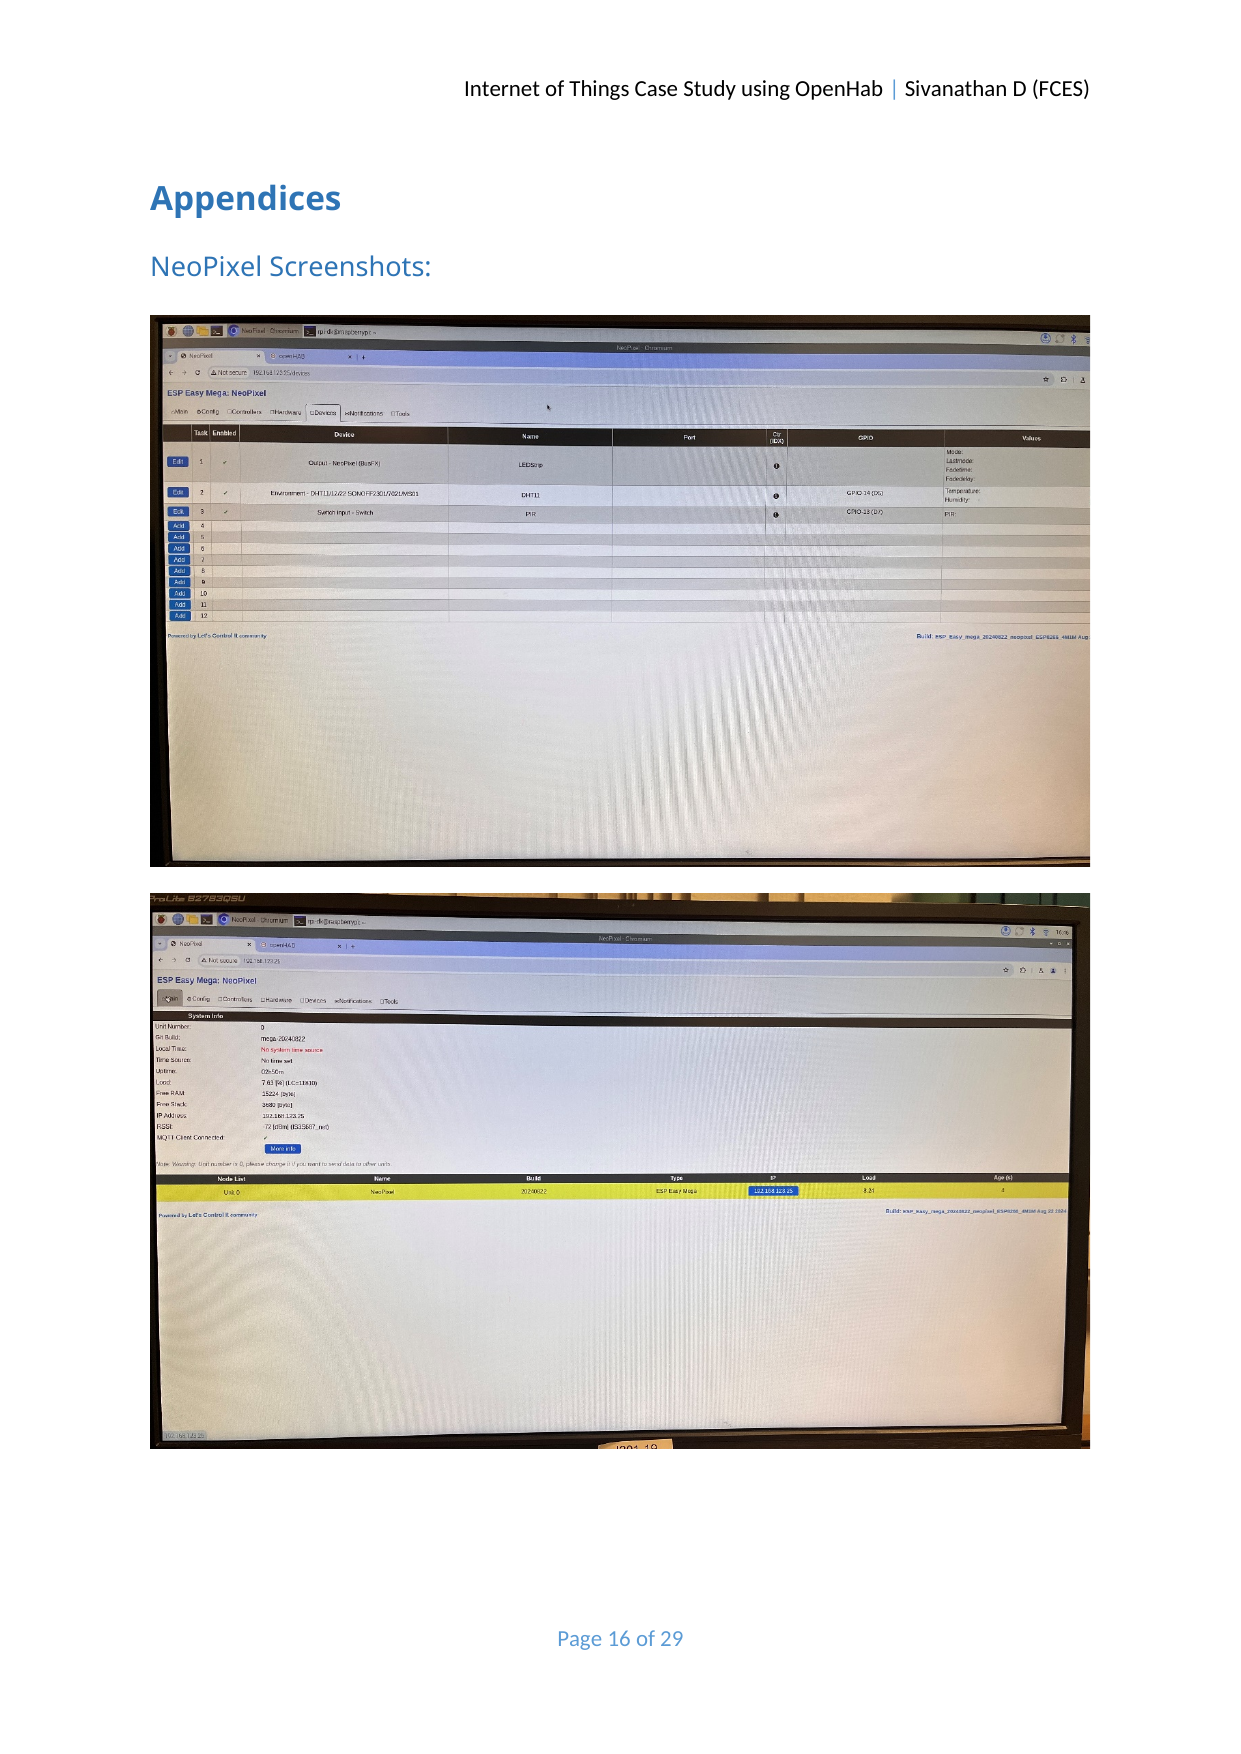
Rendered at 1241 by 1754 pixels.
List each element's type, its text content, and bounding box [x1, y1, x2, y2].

subtitle NeoPixel Screenshots: [150, 247, 1090, 284]
subtitle Appendices [150, 175, 1090, 220]
picture [150, 893, 1091, 1449]
picture [150, 315, 1091, 867]
